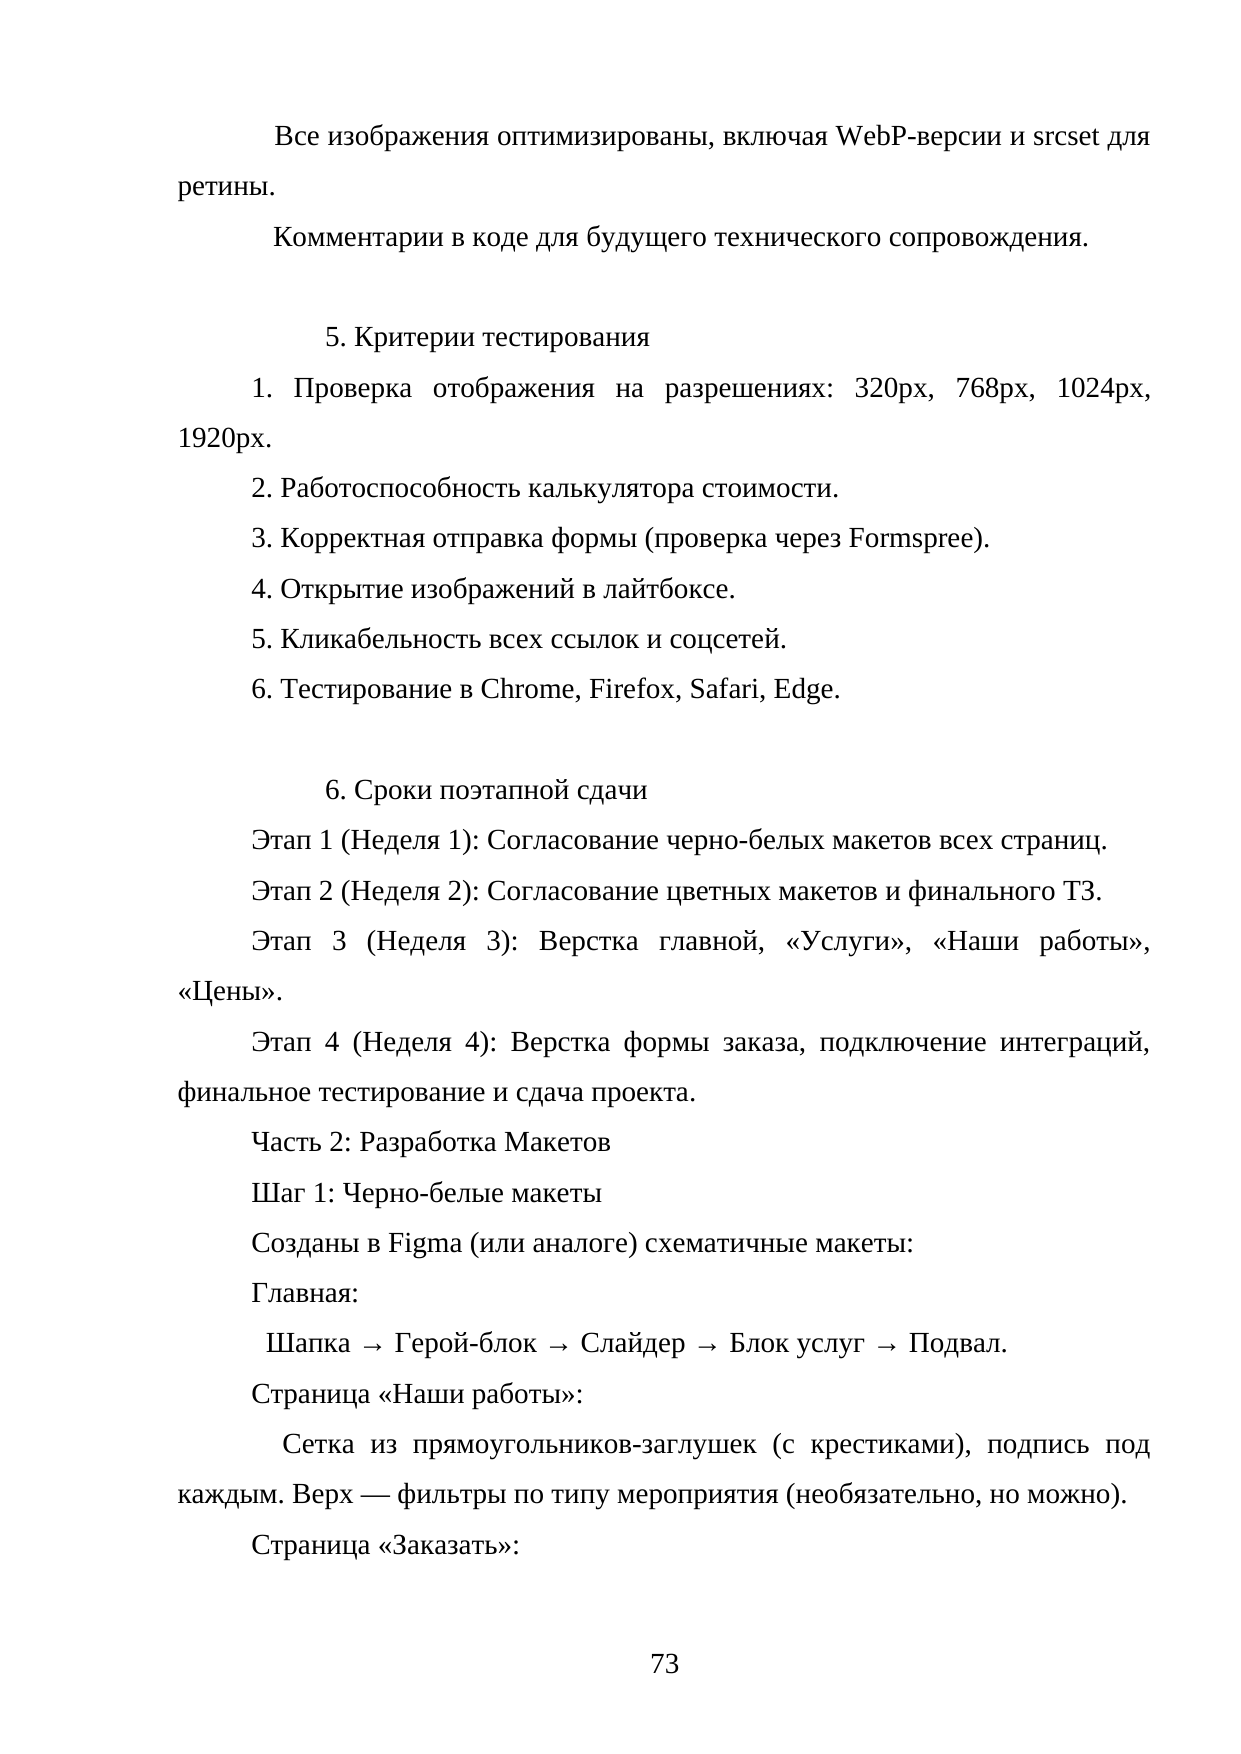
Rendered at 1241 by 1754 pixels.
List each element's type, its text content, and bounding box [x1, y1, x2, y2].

text Комментарии в коде для будущего технического сопровождения. [177, 219, 1152, 252]
text Созданы в Figma (или аналоге) схематичные макеты: [177, 1225, 1152, 1258]
text Шапка → Герой-блок → Слайдер → Блок услуг → Подвал. [177, 1326, 1152, 1359]
text 1. Проверка отображения на разрешениях: 320px, 768px, 1024px, 1920px. [177, 370, 1152, 453]
text 4. Открытие изображений в лайтбоксе. [251, 571, 1152, 604]
text 6. Тестирование в Chrome, Firefox, Safari, Edge. [177, 672, 1152, 705]
text Все изображения оптимизированы, включая WebP-версии и srcset для ретины. [177, 118, 1152, 202]
text Главная: [177, 1275, 1152, 1309]
text Сетка из прямоугольников-заглушек (с крестиками), подпись под каждым. Верх — фильтры по типу мероприятия (необязательно, но можно). [177, 1426, 1152, 1510]
text Страница «Заказать»: [177, 1527, 1152, 1560]
text Часть 2: Разработка Макетов [177, 1124, 1152, 1158]
text Этап 4 (Неделя 4): Верстка формы заказа, подключение интеграций, финальное тестирование и сдача проекта. [177, 1024, 1152, 1108]
text 3. Корректная отправка формы (проверка через Formspree). [177, 521, 1152, 554]
text Этап 1 (Неделя 1): Согласование черно-белых макетов всех страниц. [177, 822, 1152, 856]
text 5. Критерии тестирования [251, 319, 1152, 353]
text Страница «Наши работы»: [177, 1376, 1152, 1409]
text Этап 2 (Неделя 2): Согласование цветных макетов и финального ТЗ. [177, 873, 1152, 906]
text 6. Сроки поэтапной сдачи [251, 772, 1152, 806]
text 2. Работоспособность калькулятора стоимости. [177, 470, 1152, 504]
text Этап 3 (Неделя 3): Верстка главной, «Услуги», «Наши работы», «Цены». [177, 923, 1152, 1007]
text 5. Кликабельность всех ссылок и соцсетей. [177, 621, 1152, 655]
text Шаг 1: Черно-белые макеты [177, 1175, 1152, 1208]
